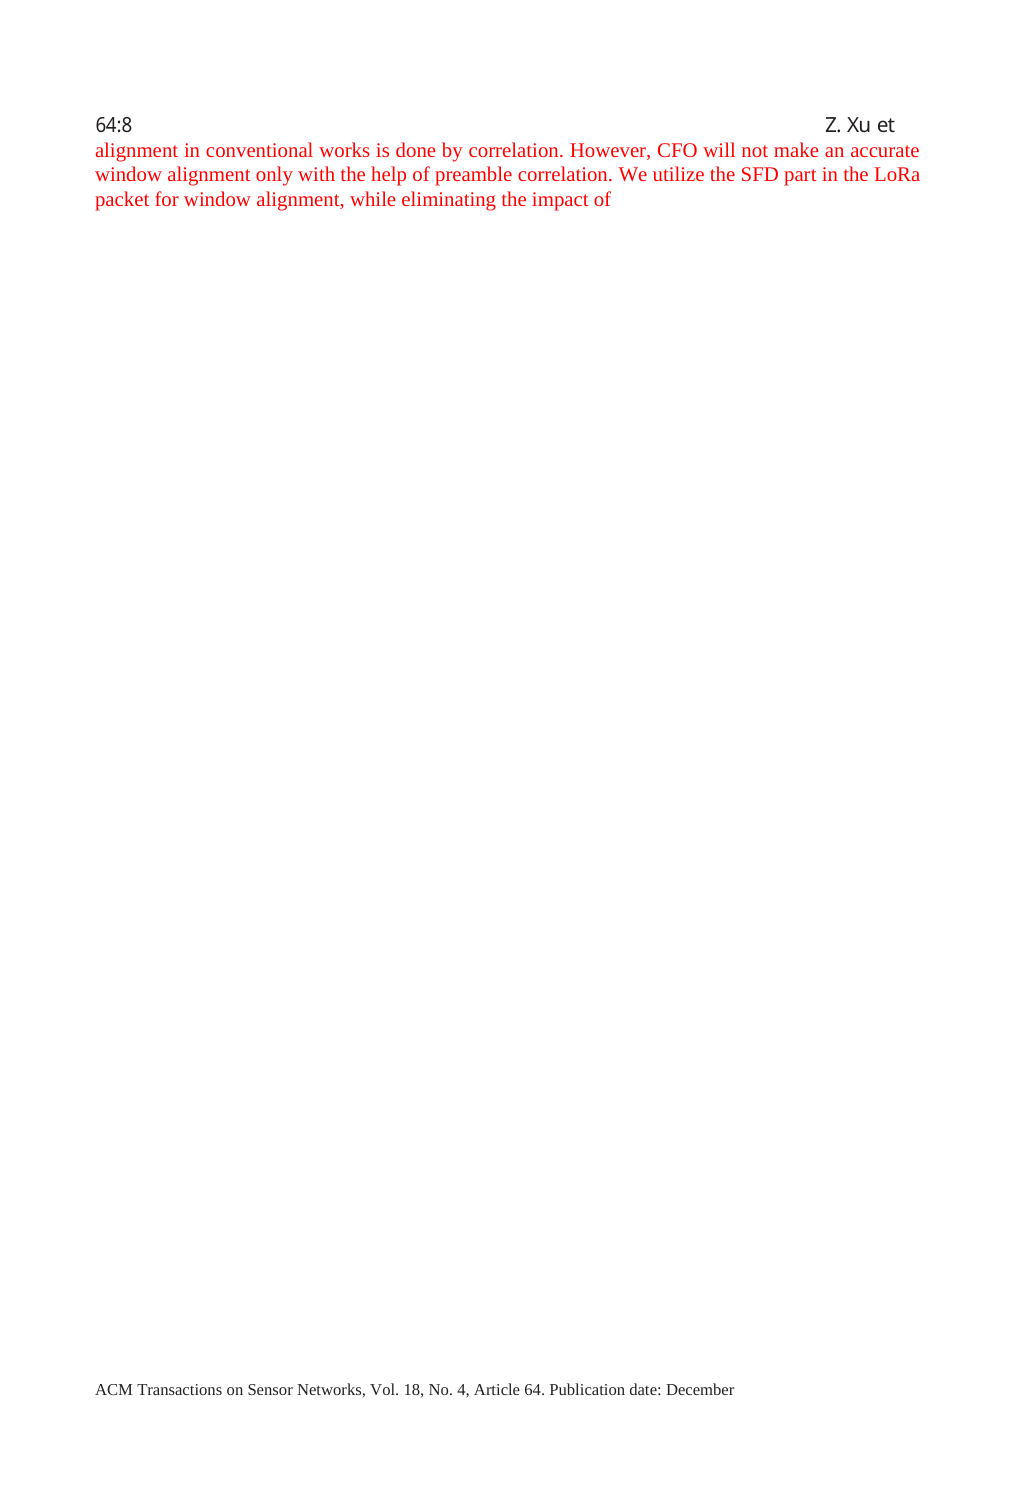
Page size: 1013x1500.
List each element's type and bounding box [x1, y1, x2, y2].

text [95, 137, 921, 211]
